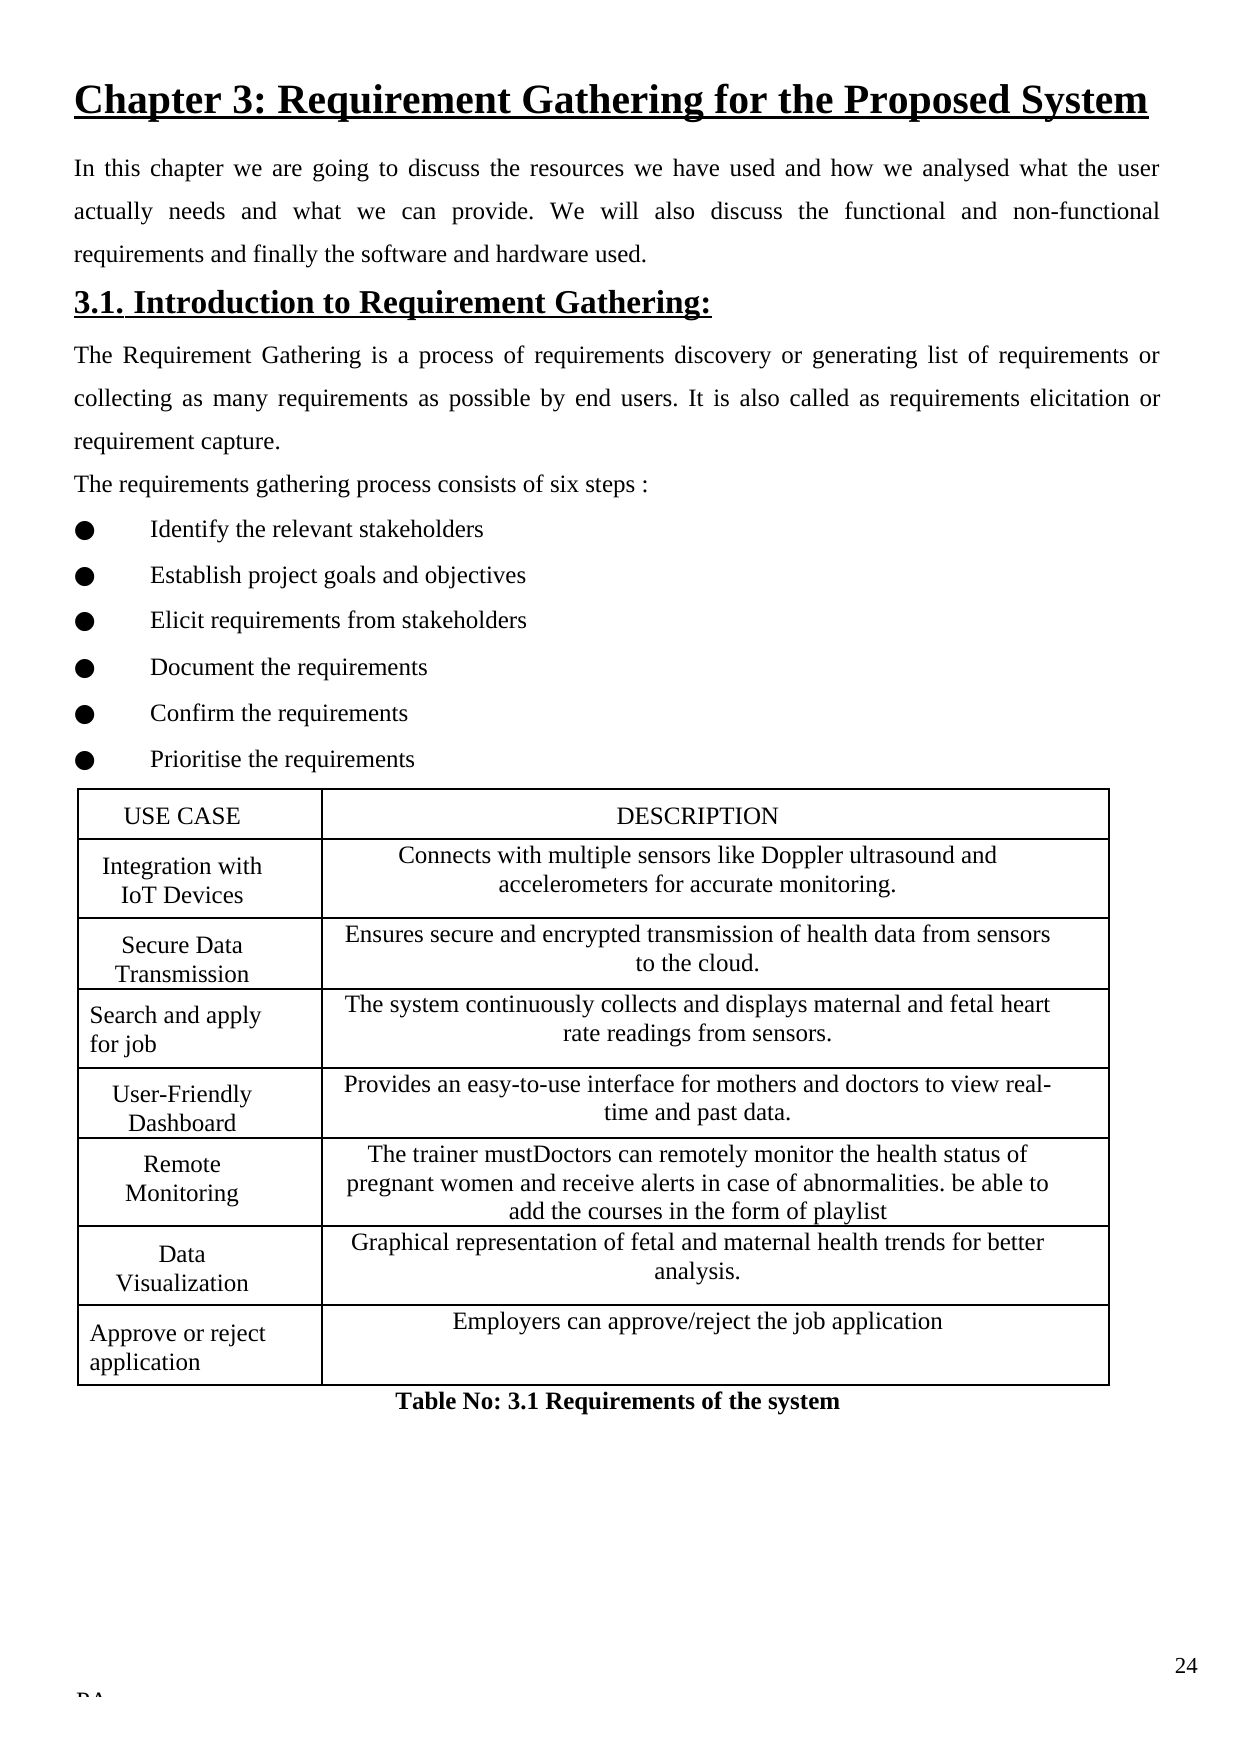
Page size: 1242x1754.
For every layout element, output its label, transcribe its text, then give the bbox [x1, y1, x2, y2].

table_cell Ensures secure and encrypted transmission of health data from sensors to the cloud. [323, 919, 1108, 987]
table_cell Graphical representation of fetal and maternal health trends for better analysis. [323, 1227, 1108, 1304]
table_header DESCRIPTION [323, 790, 1108, 838]
table_cell Integration with IoT Devices [79, 840, 321, 917]
table_cell Employers can approve/reject the job application [323, 1306, 1108, 1383]
table_cell User-Friendly Dashboard [79, 1069, 321, 1137]
list Identify the relevant stakeholders [74, 513, 1161, 544]
subtitle Introduction to Requirement Gathering: [74, 282, 1161, 321]
list Establish project goals and objectives [74, 559, 1161, 590]
list Elicit requirements from stakeholders [74, 604, 1161, 636]
subtitle Chapter 3: Requirement Gathering for the Proposed System [74, 75, 1161, 123]
list Confirm the requirements [74, 697, 1161, 728]
table_cell Approve or reject application [79, 1306, 321, 1383]
text Table No: 3.1 Requirements of the system [74, 1386, 1161, 1415]
table_header USE CASE [79, 790, 321, 838]
table_cell Connects with multiple sensors like Doppler ultrasound and accelerometers for accurate monitoring. [323, 840, 1108, 917]
list Prioritise the requirements [74, 743, 1161, 774]
text The requirements gathering process consists of six steps : [74, 469, 1161, 498]
text In this chapter we are going to discuss the resources we have used and how we analysed what the user actually needs and what we can provide. We will also discuss the functional and non-functional requirements and finally the software and hardware used. [74, 153, 1161, 268]
table_cell The system continuously collects and displays maternal and fetal heart rate readings from sensors. [323, 990, 1108, 1067]
table_cell Search and apply for job [79, 990, 321, 1067]
text The Requirement Gathering is a process of requirements discovery or generating list of requirements or collecting as many requirements as possible by end users. It is also called as requirements elicitation or requirement capture. [74, 340, 1161, 455]
table_cell Remote Monitoring [79, 1139, 321, 1225]
table_cell Data Visualization [79, 1227, 321, 1304]
list Document the requirements [74, 651, 1161, 682]
table_cell Secure Data Transmission [79, 919, 321, 987]
table_cell Provides an easy-to-use interface for mothers and doctors to view real-time and past data. [323, 1069, 1108, 1137]
table_cell The trainer mustDoctors can remotely monitor the health status of pregnant women and receive alerts in case of abnormalities. be able to add the courses in the form of playlist [323, 1139, 1108, 1225]
